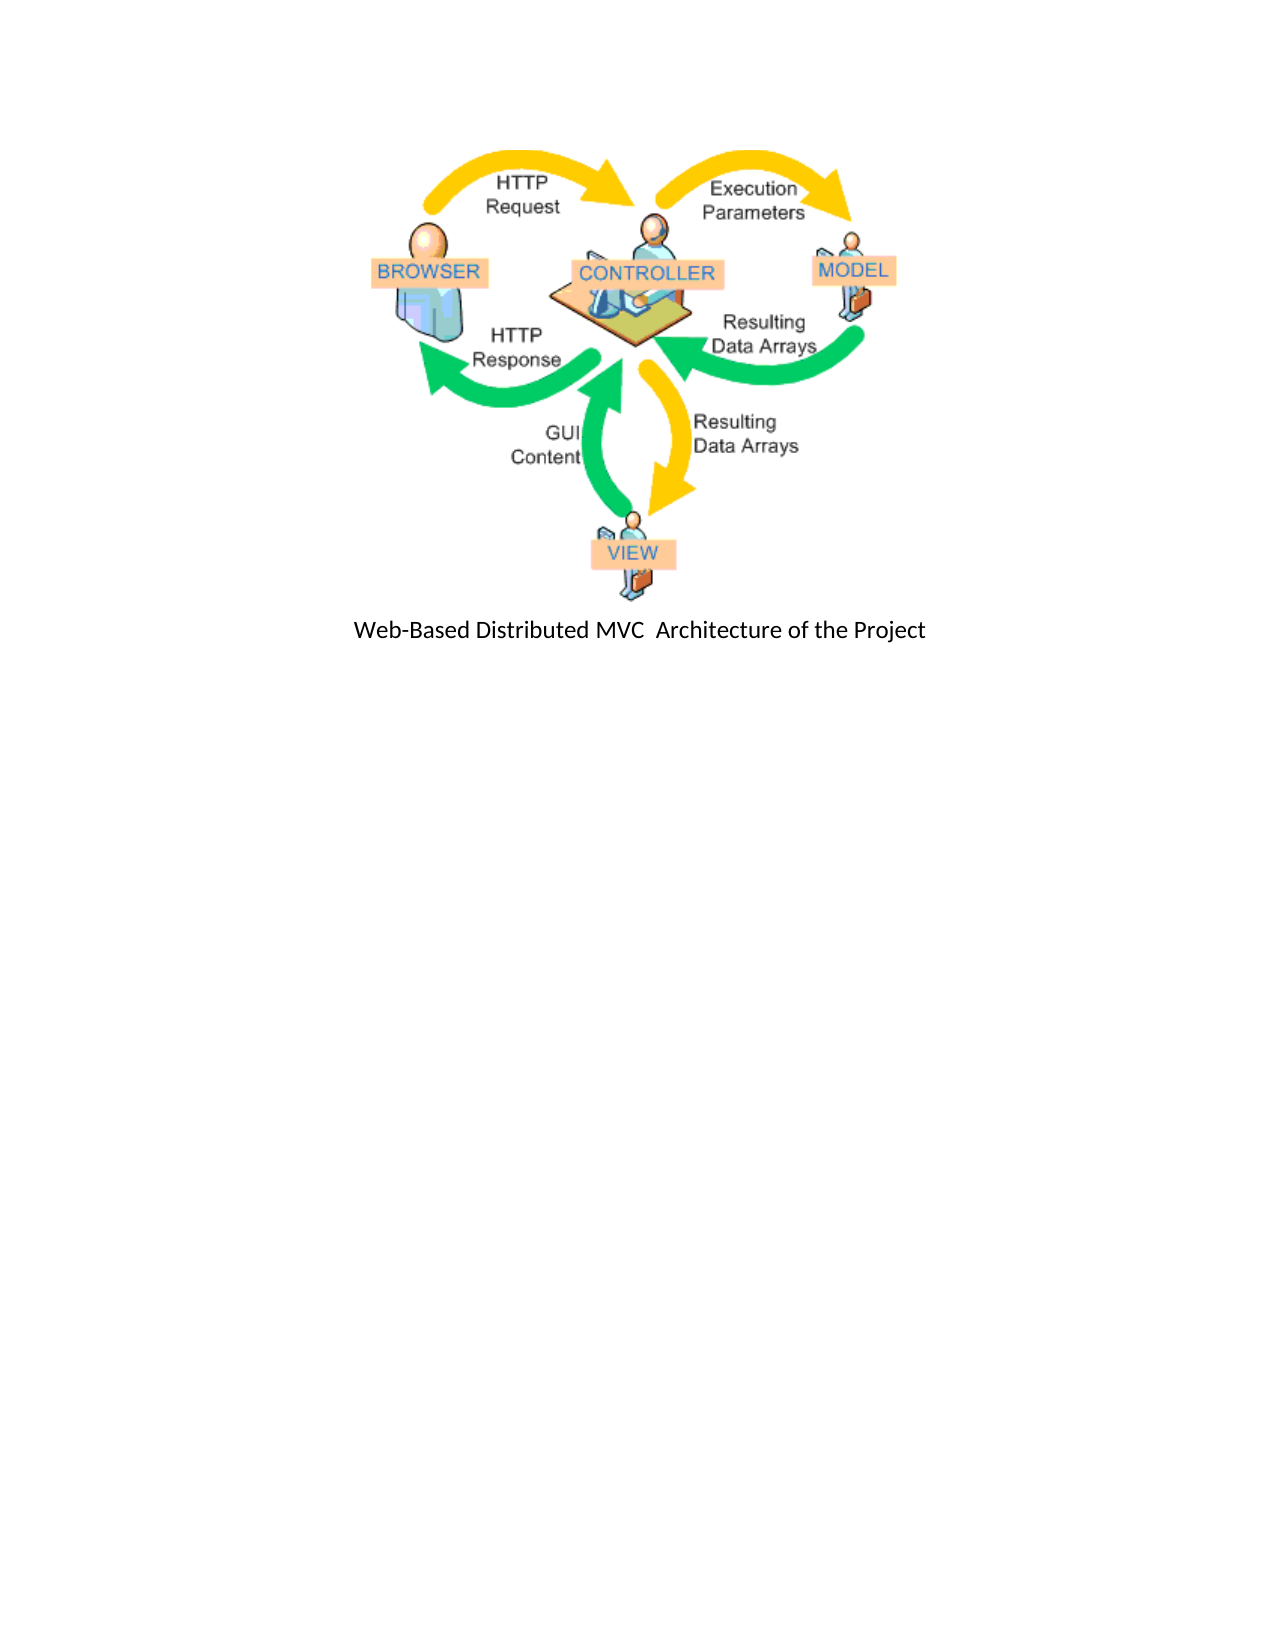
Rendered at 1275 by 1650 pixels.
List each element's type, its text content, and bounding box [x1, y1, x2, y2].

picture [370, 150, 898, 602]
text Web-Based Distributed MVC Architecture of the Project [150, 614, 1125, 644]
